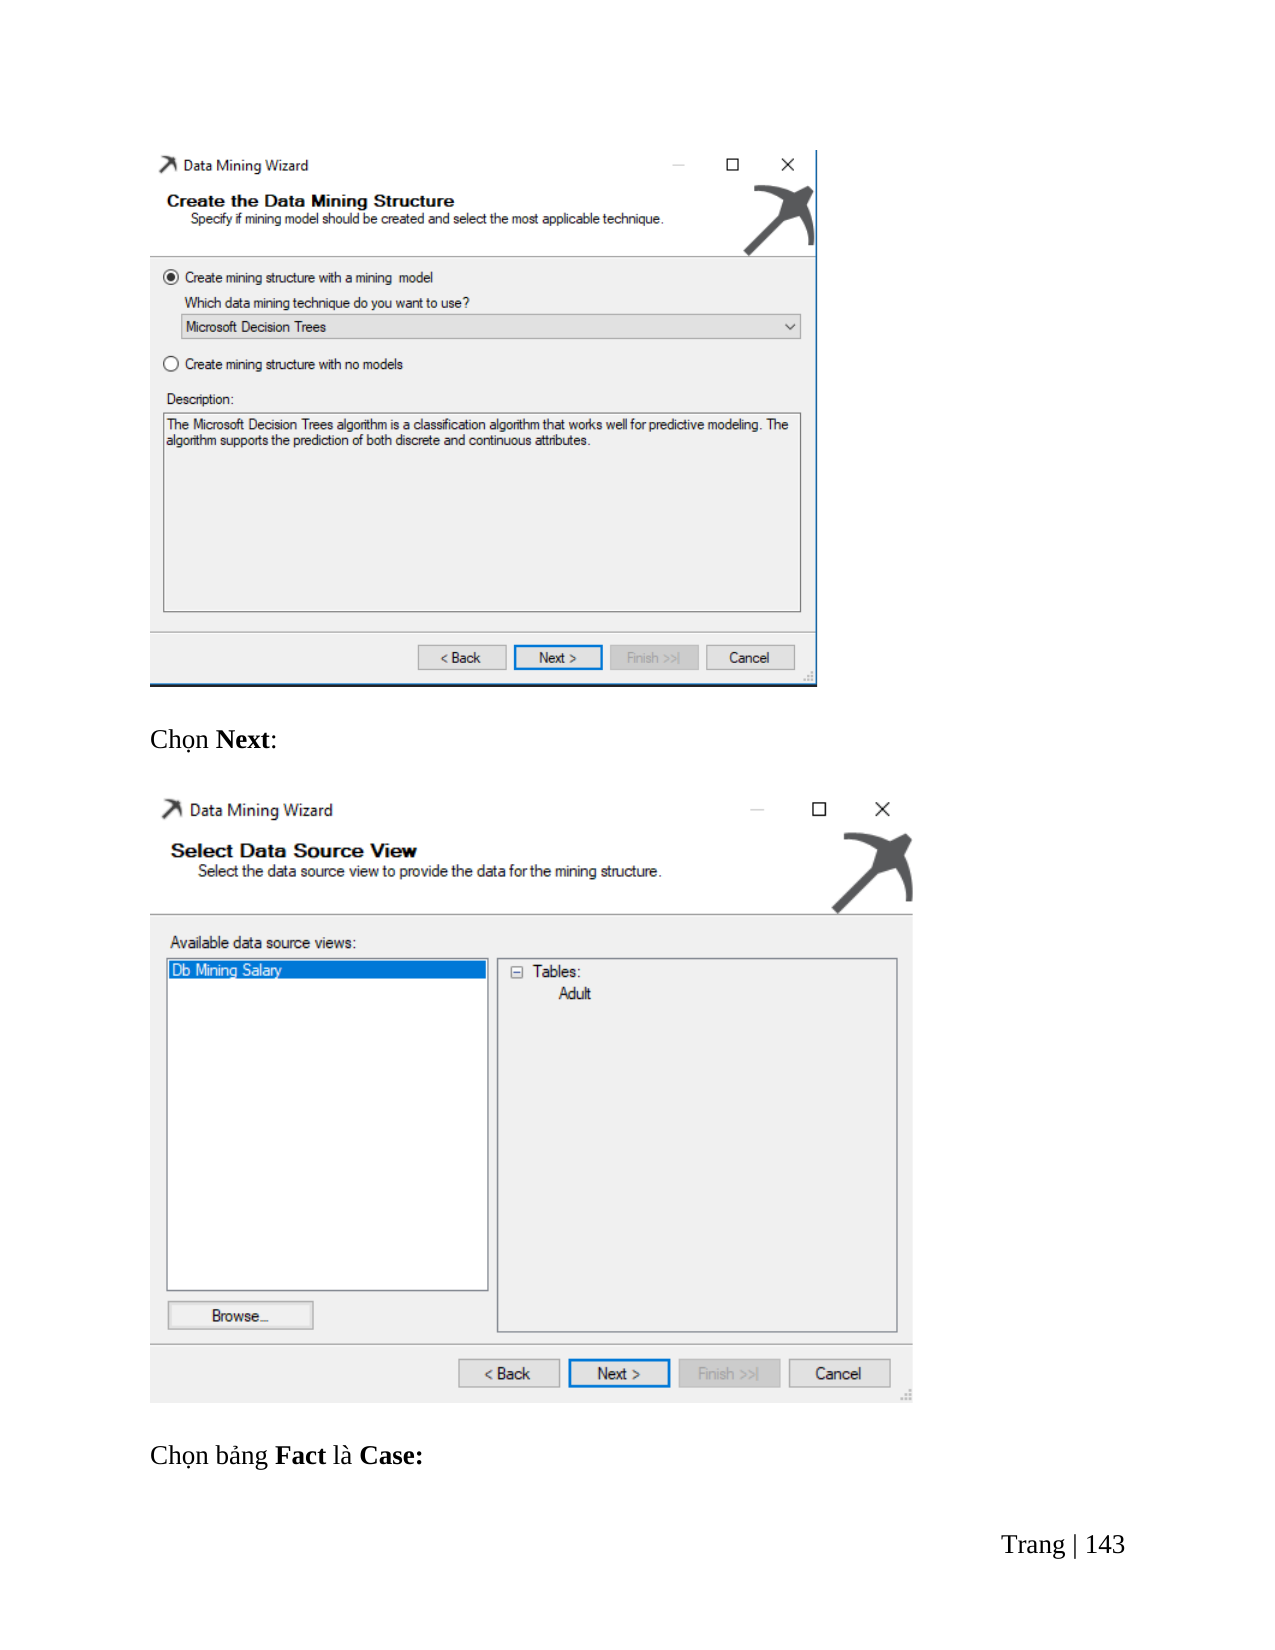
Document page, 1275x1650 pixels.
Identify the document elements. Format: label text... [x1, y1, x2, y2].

text Chọn Next: [150, 723, 1125, 754]
picture [150, 150, 818, 687]
text Chọn bảng Fact là Case: [150, 1439, 1125, 1470]
picture [150, 790, 913, 1403]
